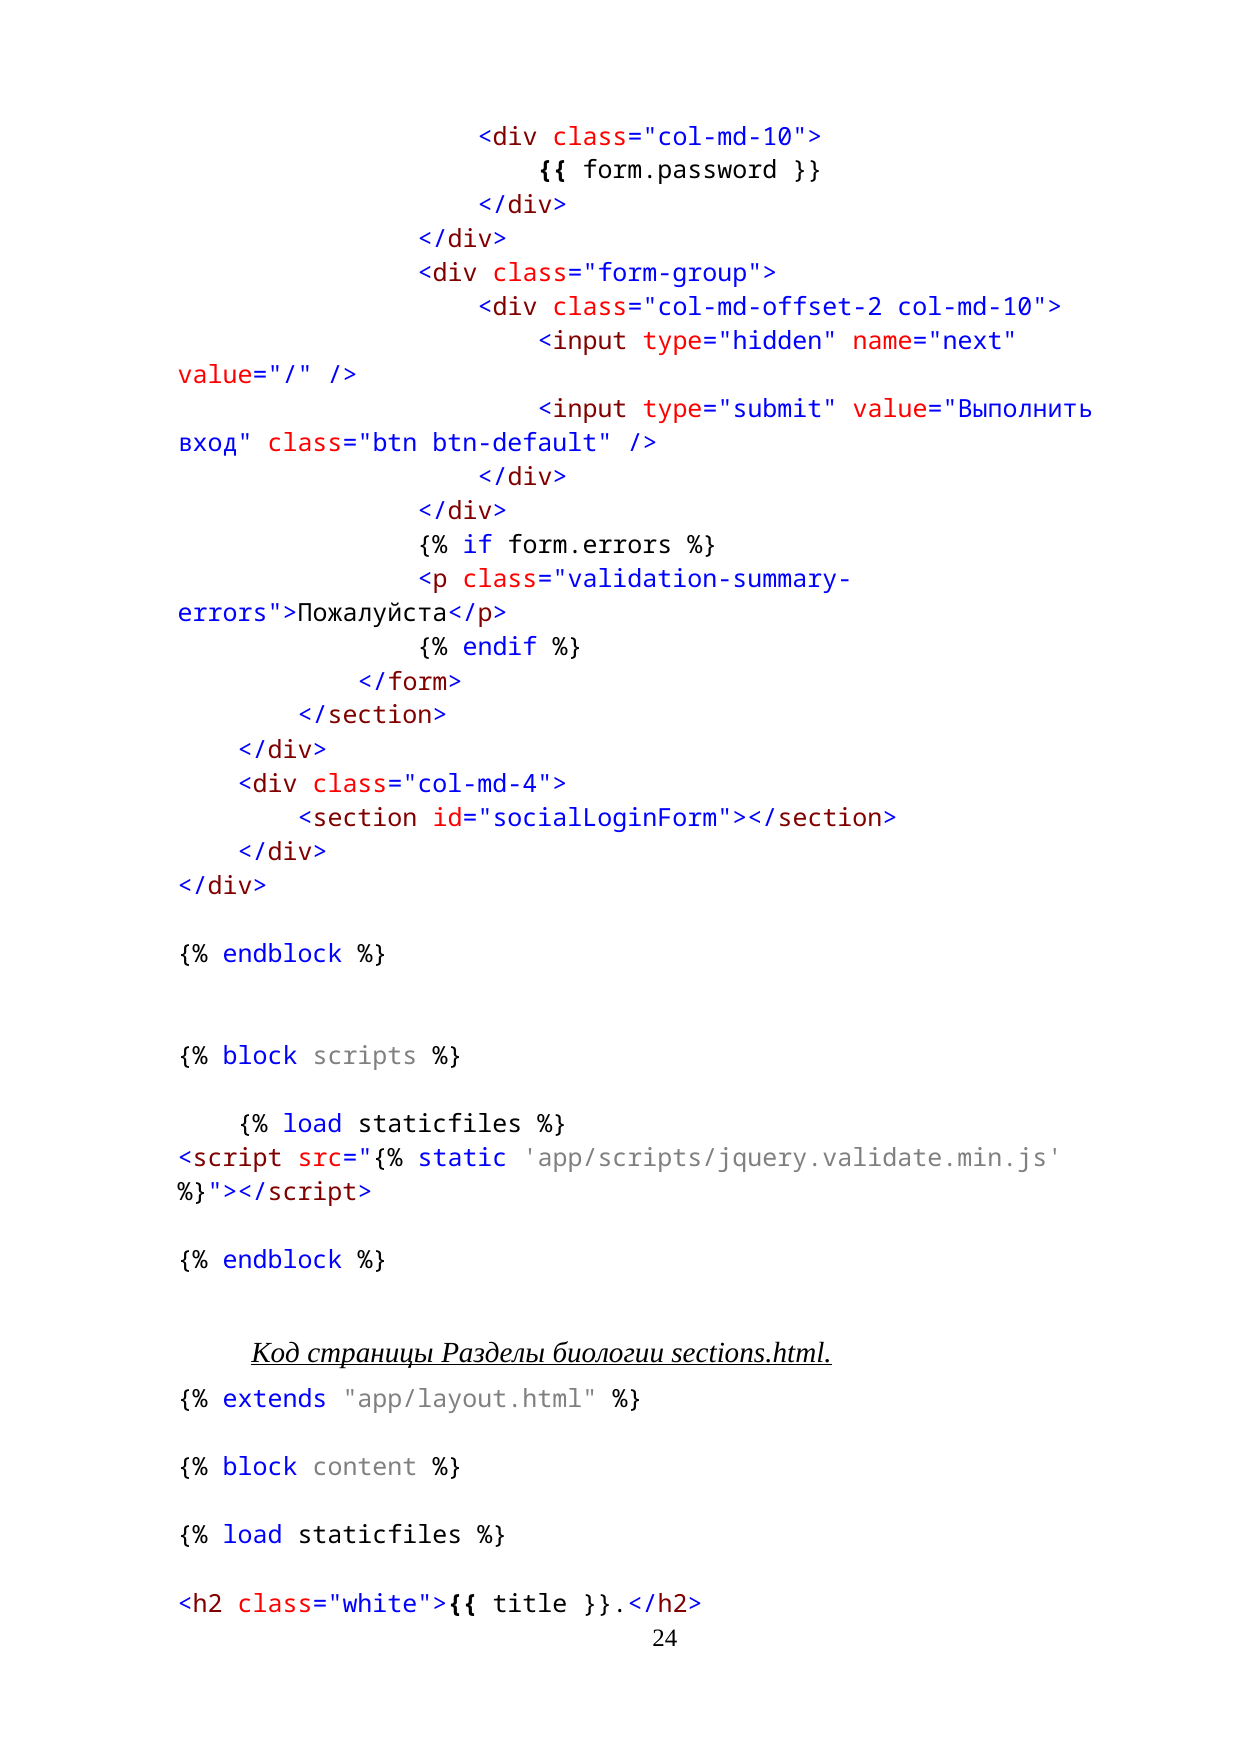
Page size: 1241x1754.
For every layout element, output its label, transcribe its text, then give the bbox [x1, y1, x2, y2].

text </div> [177, 833, 1152, 867]
text </div> [177, 731, 1152, 765]
text </div> [177, 493, 1152, 527]
text {% load staticfiles %} [177, 1106, 1152, 1140]
text {% endblock %} [177, 1242, 1152, 1276]
text {% extends "app/layout.html" %} [177, 1381, 1152, 1415]
text <script src="{% static 'app/scripts/jquery.validate.min.js' %}"></script> [177, 1140, 1152, 1208]
text {% block content %} [177, 1449, 1152, 1483]
text </div> [177, 867, 1152, 902]
text <input type="submit" value="Выполнить вход" class="btn btn-default" /> [177, 391, 1152, 459]
text </div> [177, 186, 1152, 220]
text {% endblock %} [177, 936, 1152, 970]
text <input type="hidden" name="next" value="/" /> [177, 322, 1152, 391]
text <div class="col-md-10"> [177, 118, 1152, 152]
text {% endif %} [177, 629, 1152, 663]
text <section id="socialLoginForm"></section> [177, 799, 1152, 833]
text </div> [177, 220, 1152, 254]
text {{ form.password }} [177, 152, 1152, 186]
text <h2 class="white">{{ title }}.</h2> [177, 1585, 1152, 1619]
text Код страницы Разделы биологии sections.html. [177, 1335, 1152, 1368]
text </div> [177, 459, 1152, 493]
text <div class="col-md-4"> [177, 765, 1152, 799]
text {% if form.errors %} [177, 527, 1152, 561]
text <div class="col-md-offset-2 col-md-10"> [177, 288, 1152, 322]
text </form> [177, 663, 1152, 697]
text <p class="validation-summary-errors">Пожалуйста</p> [177, 561, 1152, 629]
text <div class="form-group"> [177, 254, 1152, 288]
text </section> [177, 697, 1152, 731]
text {% load staticfiles %} [177, 1517, 1152, 1551]
text {% block scripts %} [177, 1038, 1152, 1072]
